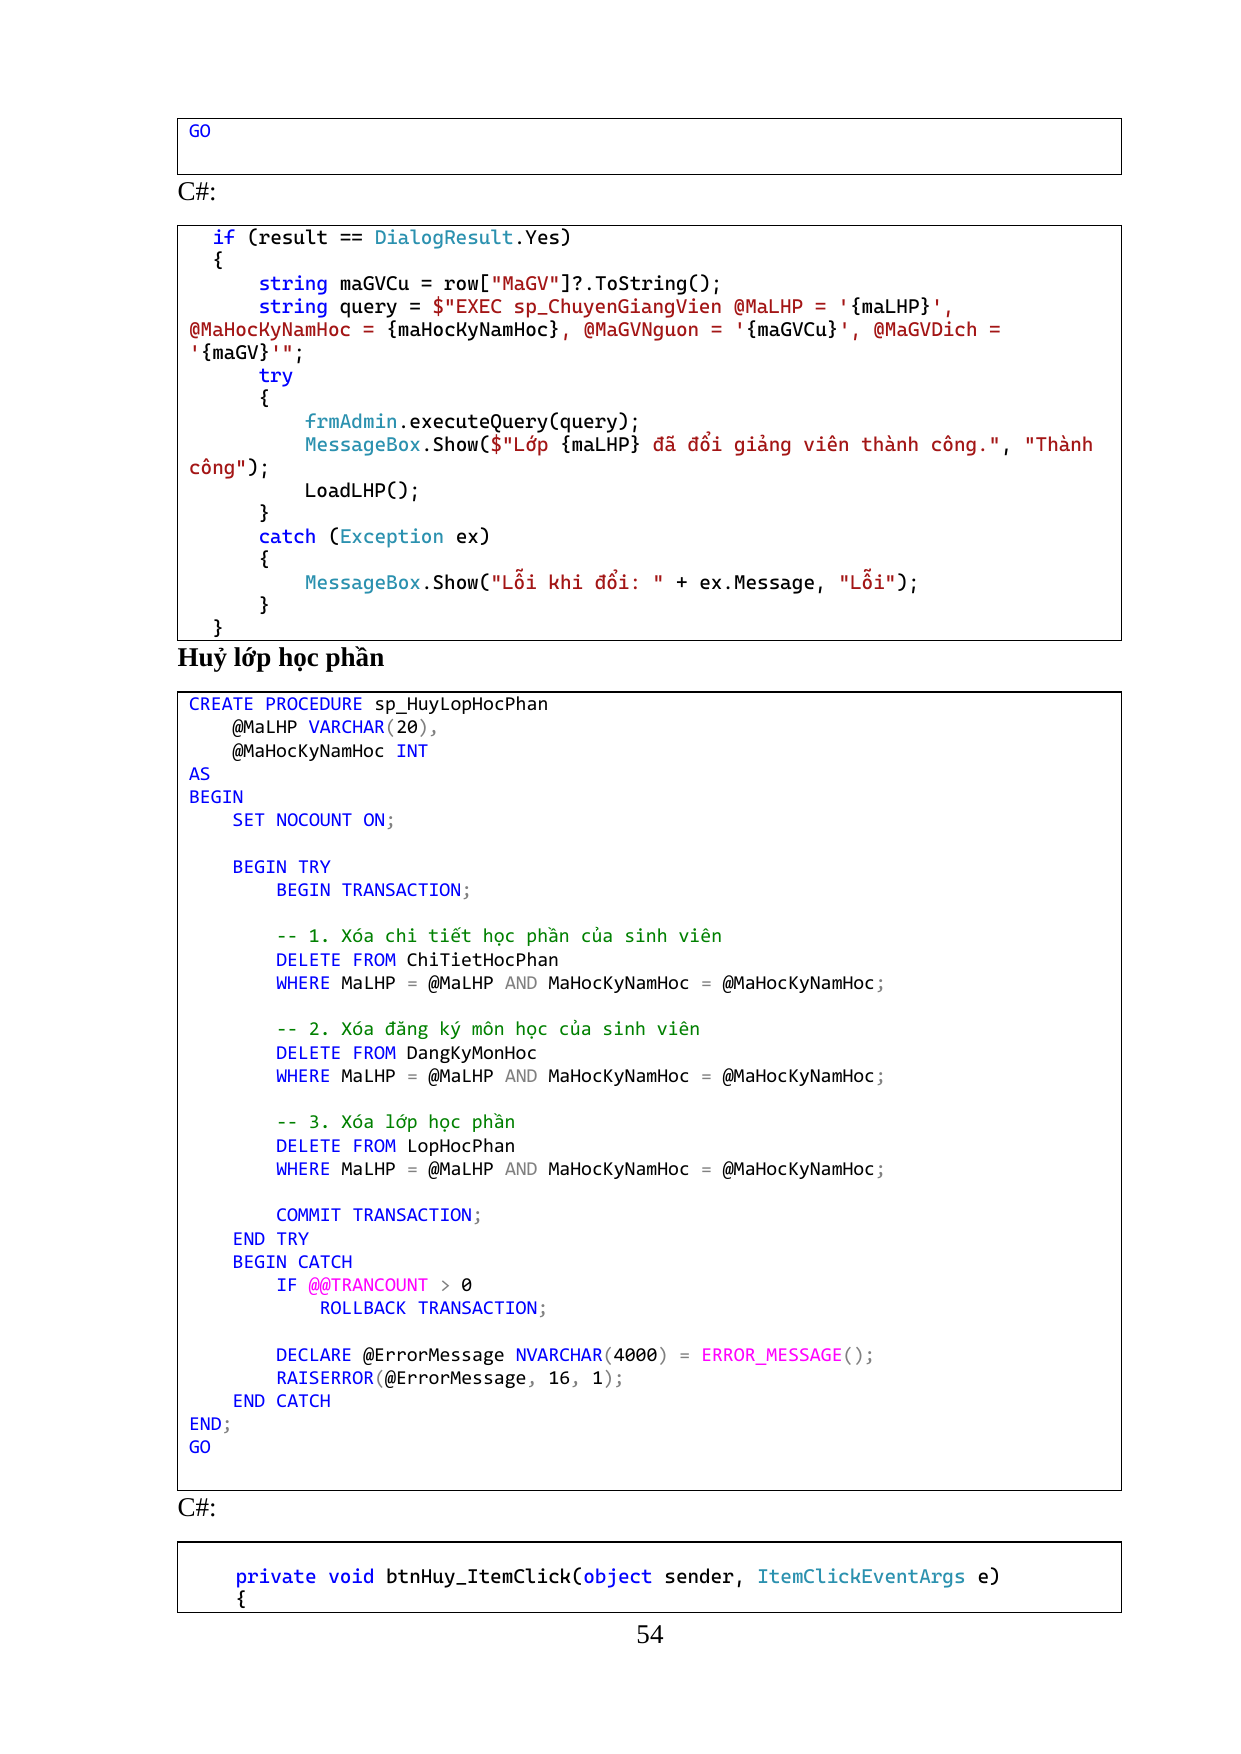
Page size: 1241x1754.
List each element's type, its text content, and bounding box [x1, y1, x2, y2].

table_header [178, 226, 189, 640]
text Huỷ lớp học phần [177, 641, 1122, 672]
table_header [178, 1543, 1121, 1612]
text C#: [177, 1491, 1122, 1522]
table_header if (result == DialogResult.Yes) { string maGVCu = row["MaGV"]?.ToString(); string query = $"EXEC sp_ChuyenGiangVien @MaLHP = '{maLHP}', @MaHocKyNamHoc = {maHocKyNamHoc}, @MaGVNguon = '{maGVCu}', @MaGVDich = '{maGV}'"; try { frmAdmin.executeQuery(query); MessageBox.Show($"Lớp {maLHP} đã đổi giảng viên thành công.", "Thành công"); LoadLHP(); } catch (Exception ex) { MessageBox.Show("Lỗi khi đổi: " + ex.Message, "Lỗi"); } } [224, 226, 1121, 640]
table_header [178, 119, 1121, 173]
table_header CREATE PROCEDURE sp_HuyLopHocPhan @MaLHP VARCHAR(20), @MaHocKyNamHoc INT AS BEGIN SET NOCOUNT ON; BEGIN TRY BEGIN TRANSACTION; -- 1. Xóa chi tiết học phần của sinh viên DELETE FROM ChiTietHocPhan WHERE MaLHP = @MaLHP AND MaHocKyNamHoc = @MaHocKyNamHoc; -- 2. Xóa đăng ký môn học của sinh viên DELETE FROM DangKyMonHoc WHERE MaLHP = @MaLHP AND MaHocKyNamHoc = @MaHocKyNamHoc; -- 3. Xóa lớp học phần DELETE FROM LopHocPhan WHERE MaLHP = @MaLHP AND MaHocKyNamHoc = @MaHocKyNamHoc; COMMIT TRANSACTION; END TRY BEGIN CATCH IF @@TRANCOUNT > 0 ROLLBACK TRANSACTION; DECLARE @ErrorMessage NVARCHAR(4000) = ERROR_MESSAGE(); RAISERROR(@ErrorMessage, 16, 1); END CATCH END; GO [178, 693, 1121, 1490]
text C#: [177, 175, 1122, 206]
